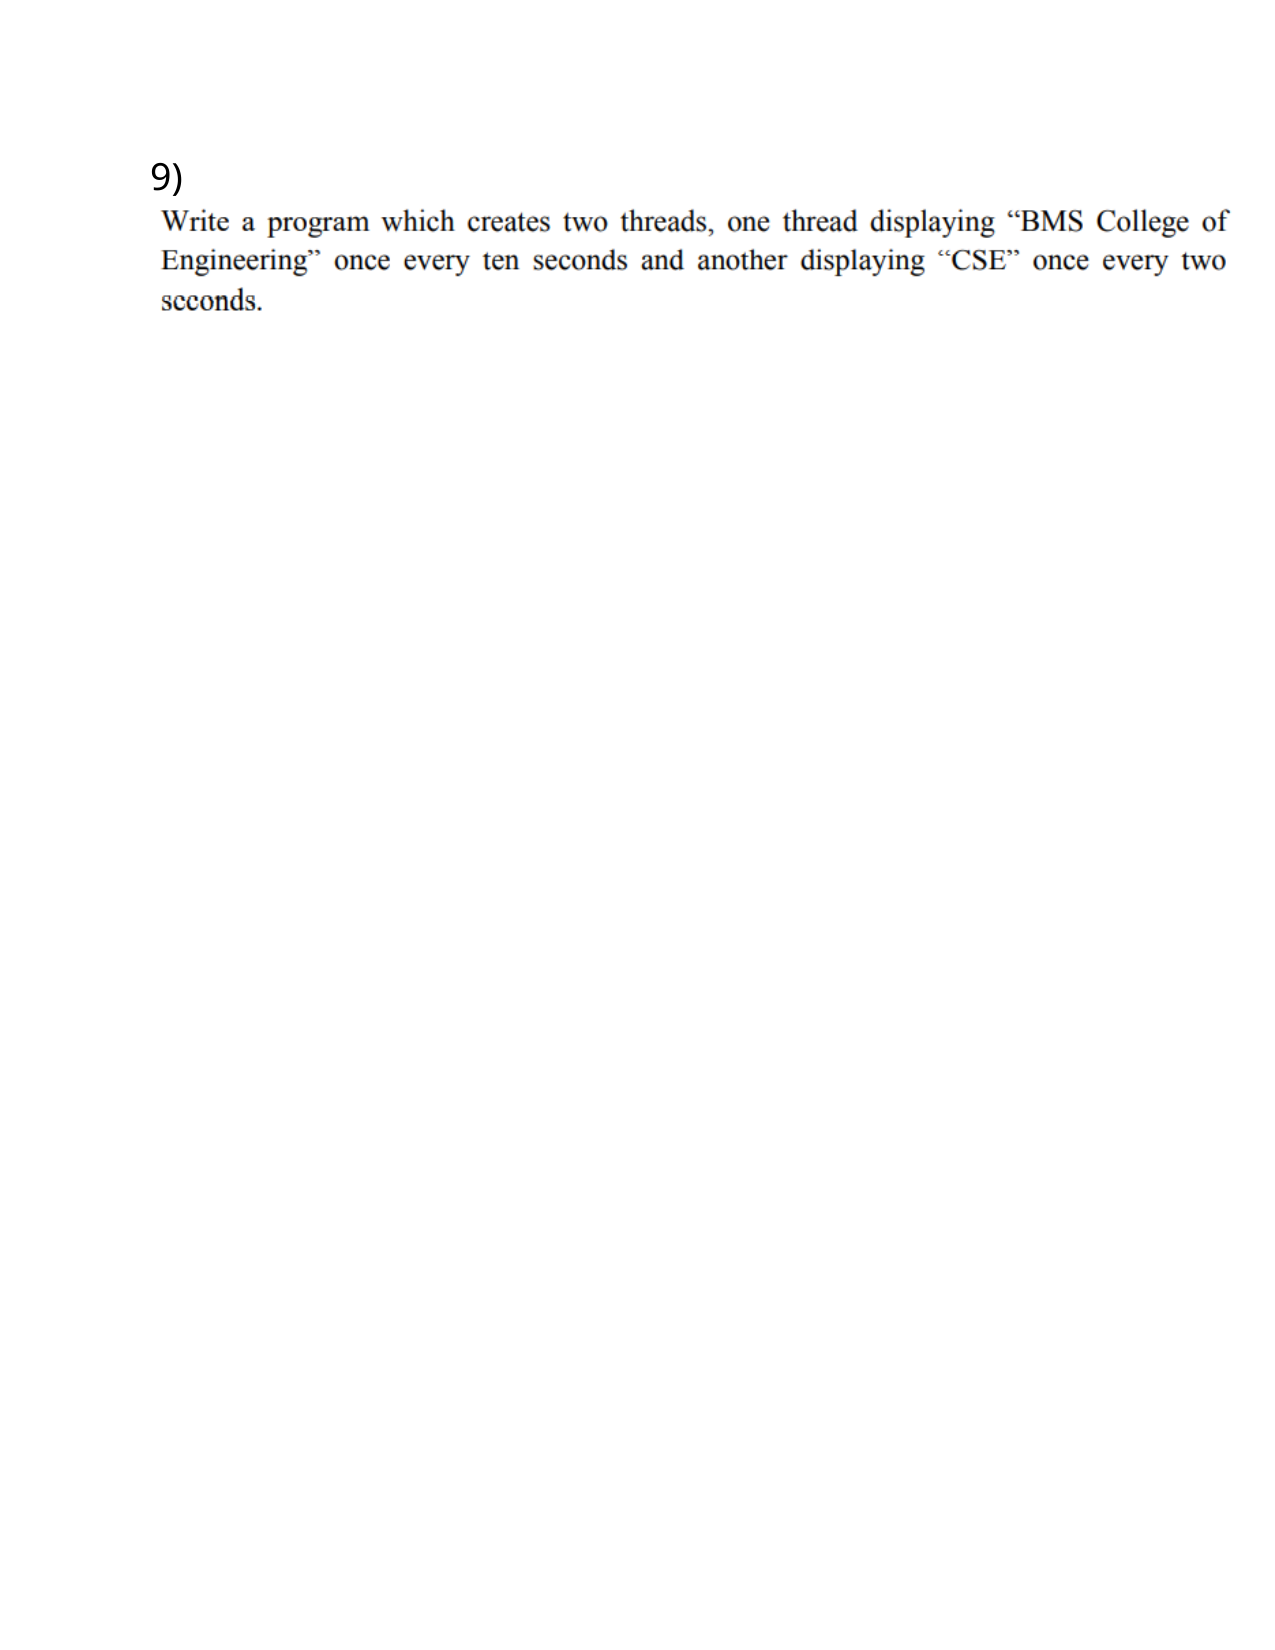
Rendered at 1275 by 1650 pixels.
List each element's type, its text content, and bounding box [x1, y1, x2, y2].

text 9) [150, 150, 1125, 205]
picture [150, 205, 1241, 334]
